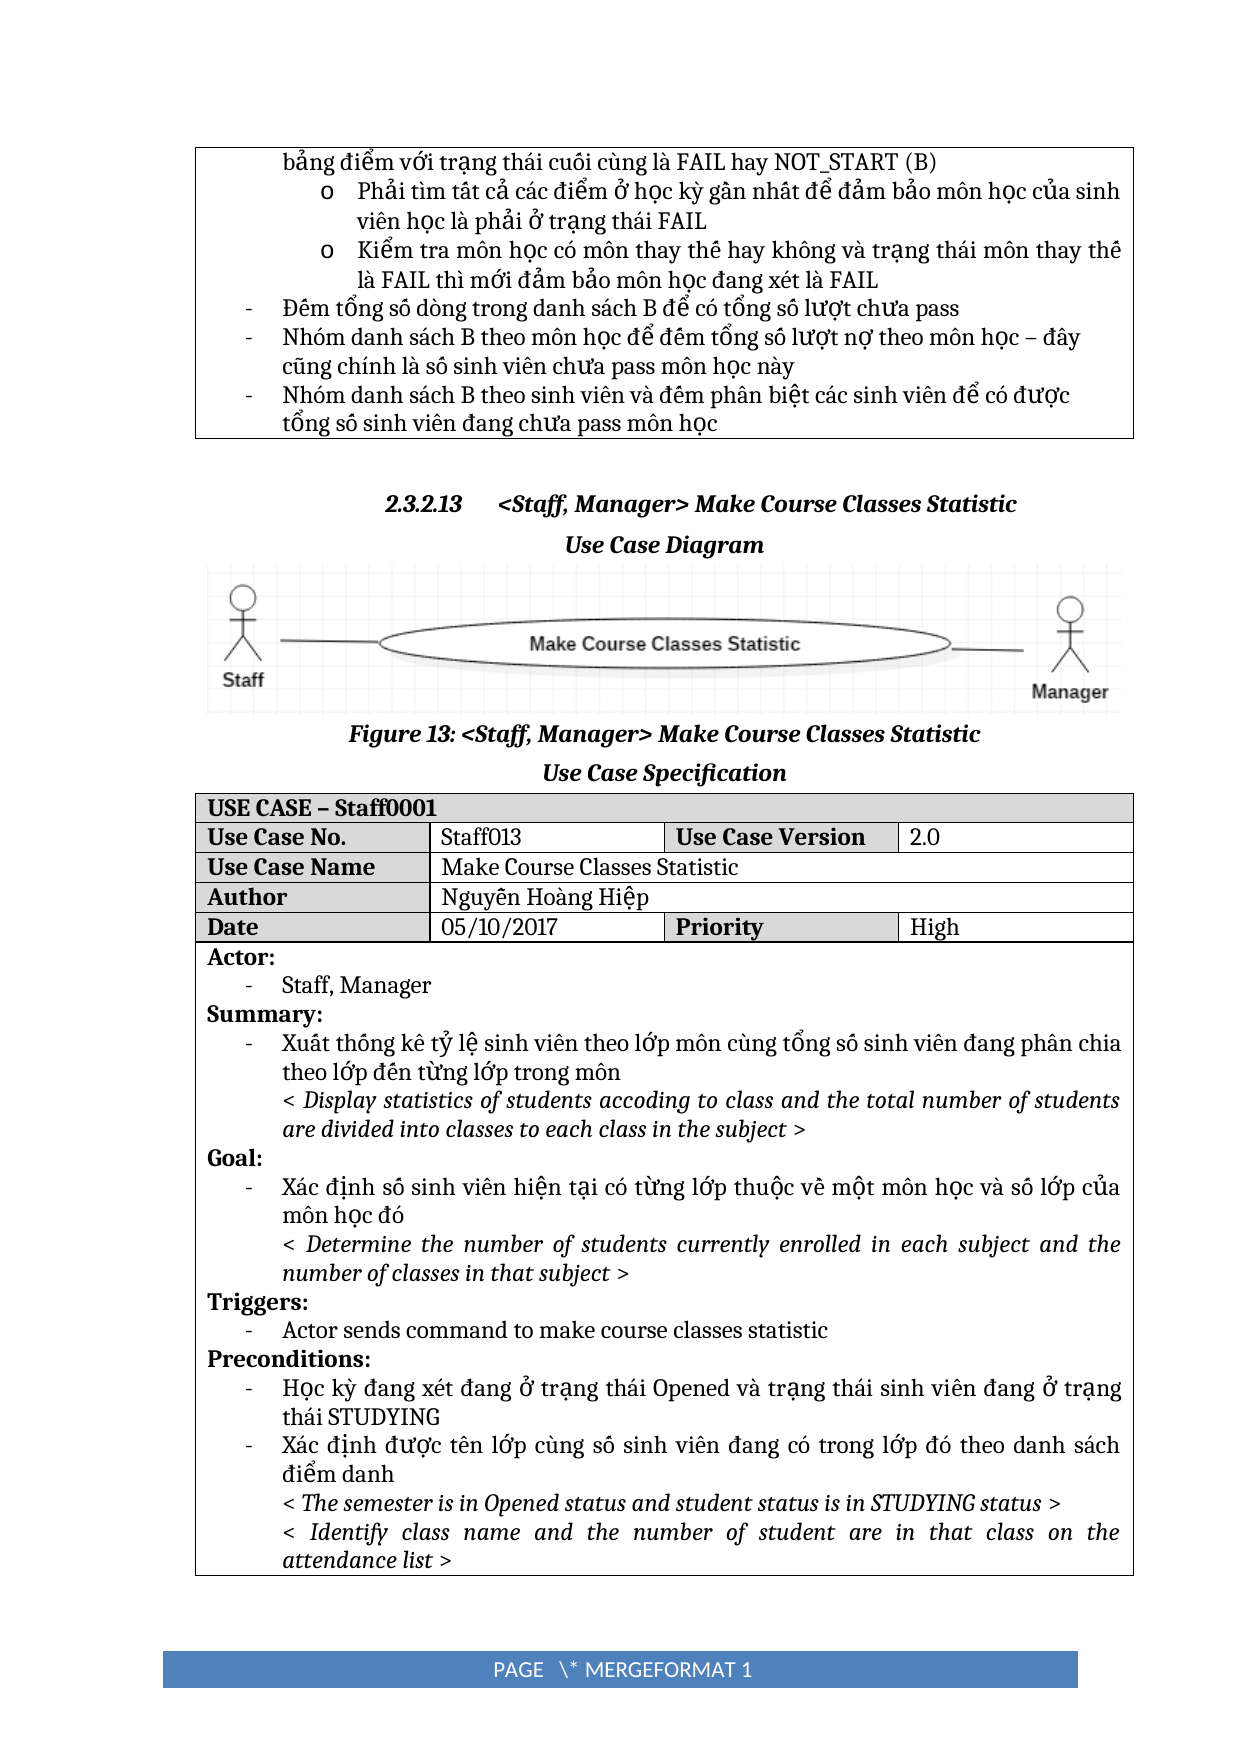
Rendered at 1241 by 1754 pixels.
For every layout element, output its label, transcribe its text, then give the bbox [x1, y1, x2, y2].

table_header USE CASE – Staff0001 [196, 794, 1133, 822]
subtitle Use Case Specification [207, 759, 1122, 788]
table_cell Make Course Classes Statistic [431, 853, 1133, 882]
table_cell High [899, 913, 1133, 941]
subtitle <Staff, Manager> Make Course Classes Statistic [385, 490, 1163, 519]
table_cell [196, 943, 1133, 1575]
table_cell Staff013 [431, 823, 664, 852]
subtitle Use Case Diagram [207, 531, 1122, 560]
table_cell Date [196, 913, 429, 941]
table_cell Author [196, 883, 429, 912]
table_cell 05/10/2017 [431, 913, 664, 941]
table_cell 2.0 [899, 823, 1133, 852]
table_cell Use Case Name [196, 853, 429, 882]
table_cell Priority [665, 913, 898, 941]
table_cell Nguyễn Hoàng Hiệp [431, 883, 1133, 912]
picture [207, 564, 1122, 716]
table_cell Use Case No. [196, 823, 429, 852]
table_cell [196, 148, 1133, 438]
table_cell Use Case Version [665, 823, 898, 852]
